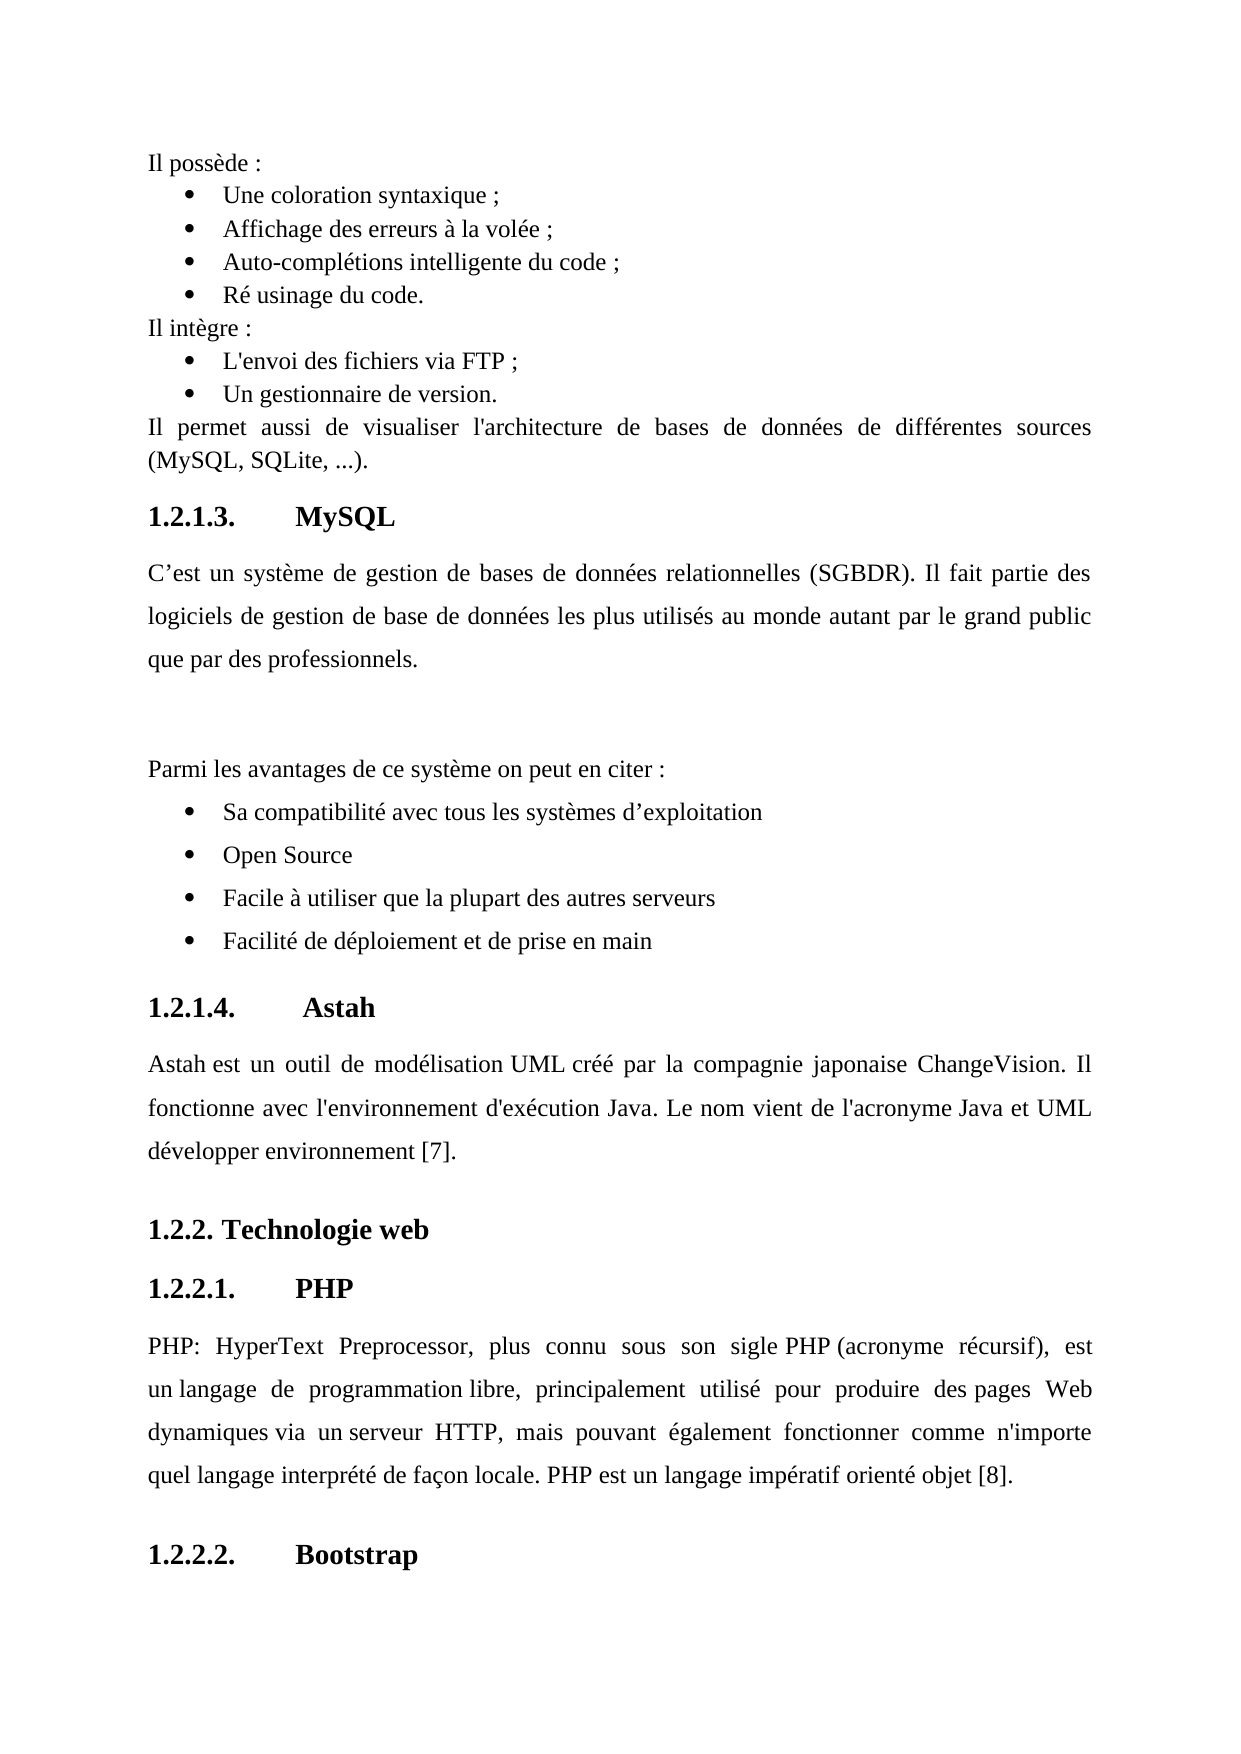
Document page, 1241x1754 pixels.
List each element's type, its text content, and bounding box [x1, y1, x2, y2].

list Sa compatibilité avec tous les systèmes d’exploitation [185, 797, 1093, 826]
text C’est un système de gestion de bases de données relationnelles (SGBDR). Il fait partie des logiciels de gestion de base de données les plus utilisés au monde autant par le grand public que par des professionnels. [148, 558, 1093, 673]
list Ré usinage du code. [185, 280, 1093, 308]
list Il possède : [148, 148, 1093, 176]
list Facilité de déploiement et de prise en main [185, 926, 1093, 955]
text Astah est un outil de modélisation UML créé par la compagnie japonaise ChangeVision. Il fonctionne avec l'environnement d'exécution Java. Le nom vient de l'acronyme Java et UML développer environnement [7]. [148, 1049, 1093, 1164]
list Open Source [185, 840, 1093, 869]
list MySQL [148, 499, 1093, 532]
list Auto-complétions intelligente du code ; [185, 247, 1093, 275]
list Il permet aussi de visualiser l'architecture de bases de données de différentes sources (MySQL, SQLite, ...). [148, 412, 1093, 473]
text PHP: HyperText Preprocessor, plus connu sous son sigle PHP (acronyme récursif), est un langage de programmation libre, principalement utilisé pour produire des pages Web dynamiques via un serveur HTTP, mais pouvant également fonctionner comme n'importe quel langage interprété de façon locale. PHP est un langage impératif orienté objet [8]. [148, 1331, 1093, 1489]
list Technologie web [148, 1212, 1093, 1246]
list Parmi les avantages de ce système on peut en citer : [148, 754, 1093, 782]
list PHP [148, 1272, 1093, 1305]
list L'envoi des fichiers via FTP ; [185, 346, 1093, 374]
list Affichage des erreurs à la volée ; [185, 214, 1093, 242]
list Astah [148, 990, 1093, 1024]
list Une coloration syntaxique ; [185, 181, 1093, 209]
list Facile à utiliser que la plupart des autres serveurs [185, 883, 1093, 912]
list Bootstrap [148, 1537, 1093, 1570]
list Il intègre : [148, 313, 1093, 341]
list Un gestionnaire de version. [185, 379, 1093, 407]
